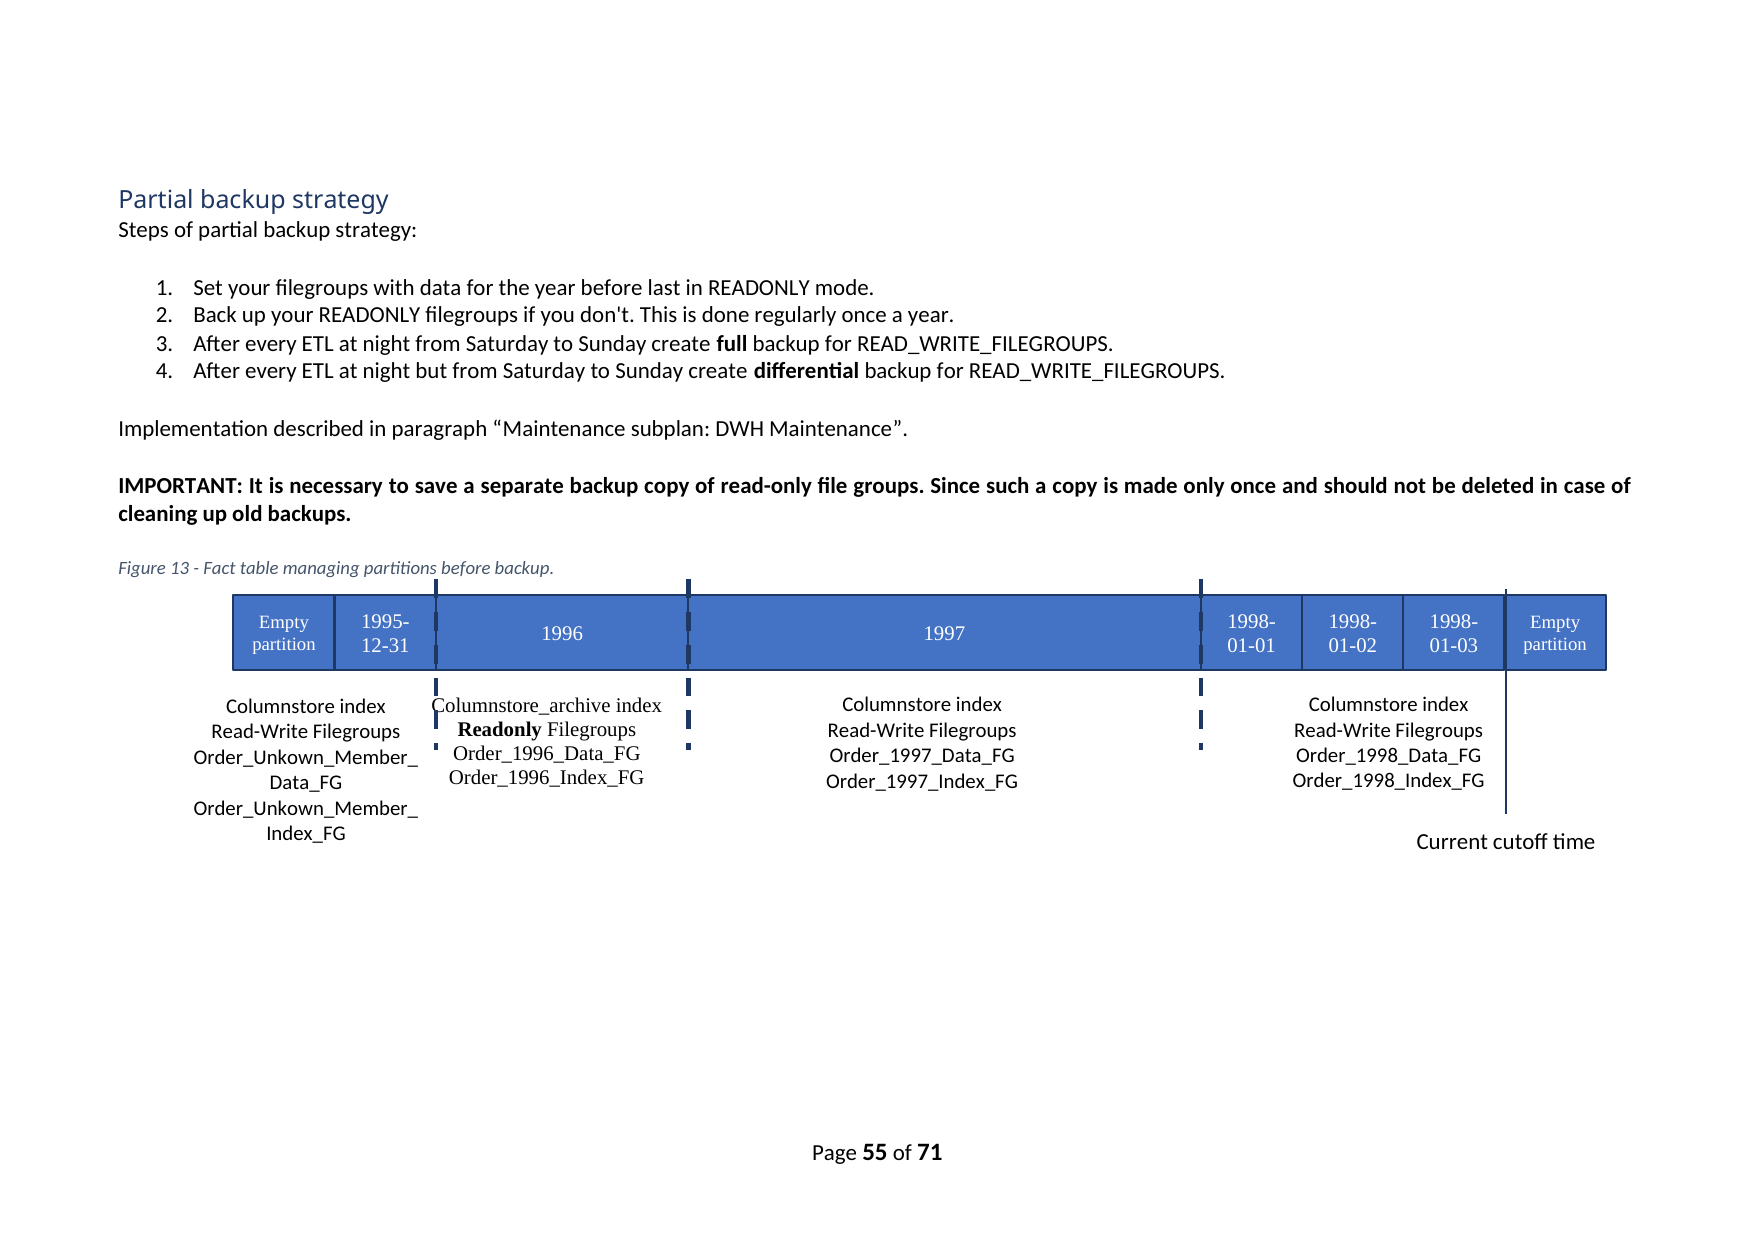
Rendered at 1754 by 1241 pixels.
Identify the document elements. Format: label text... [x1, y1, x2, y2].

list After every ETL at night but from Saturday to Sunday create differential backup for READ_WRITE_FILEGROUPS. [156, 357, 1636, 385]
text IMPORTANT: It is necessary to save a separate backup copy of read-only file groups. Since such a copy is made only once and should not be deleted in case of cleaning up old backups. [118, 471, 1636, 527]
list Set your filegroups with data for the year before last in READONLY mode. [156, 273, 1636, 301]
text Steps of partial backup strategy: [118, 215, 1636, 243]
text Figure 13 - Fact table managing partitions before backup. [118, 556, 1636, 579]
text Implementation described in paragraph “Maintenance subplan: DWH Maintenance”. [118, 414, 1636, 442]
list Back up your READONLY filegroups if you don't. This is done regularly once a year. [156, 301, 1636, 329]
list After every ETL at night from Saturday to Sunday create full backup for READ_WRITE_FILEGROUPS. [156, 329, 1636, 357]
subtitle Partial backup strategy [118, 181, 1636, 215]
